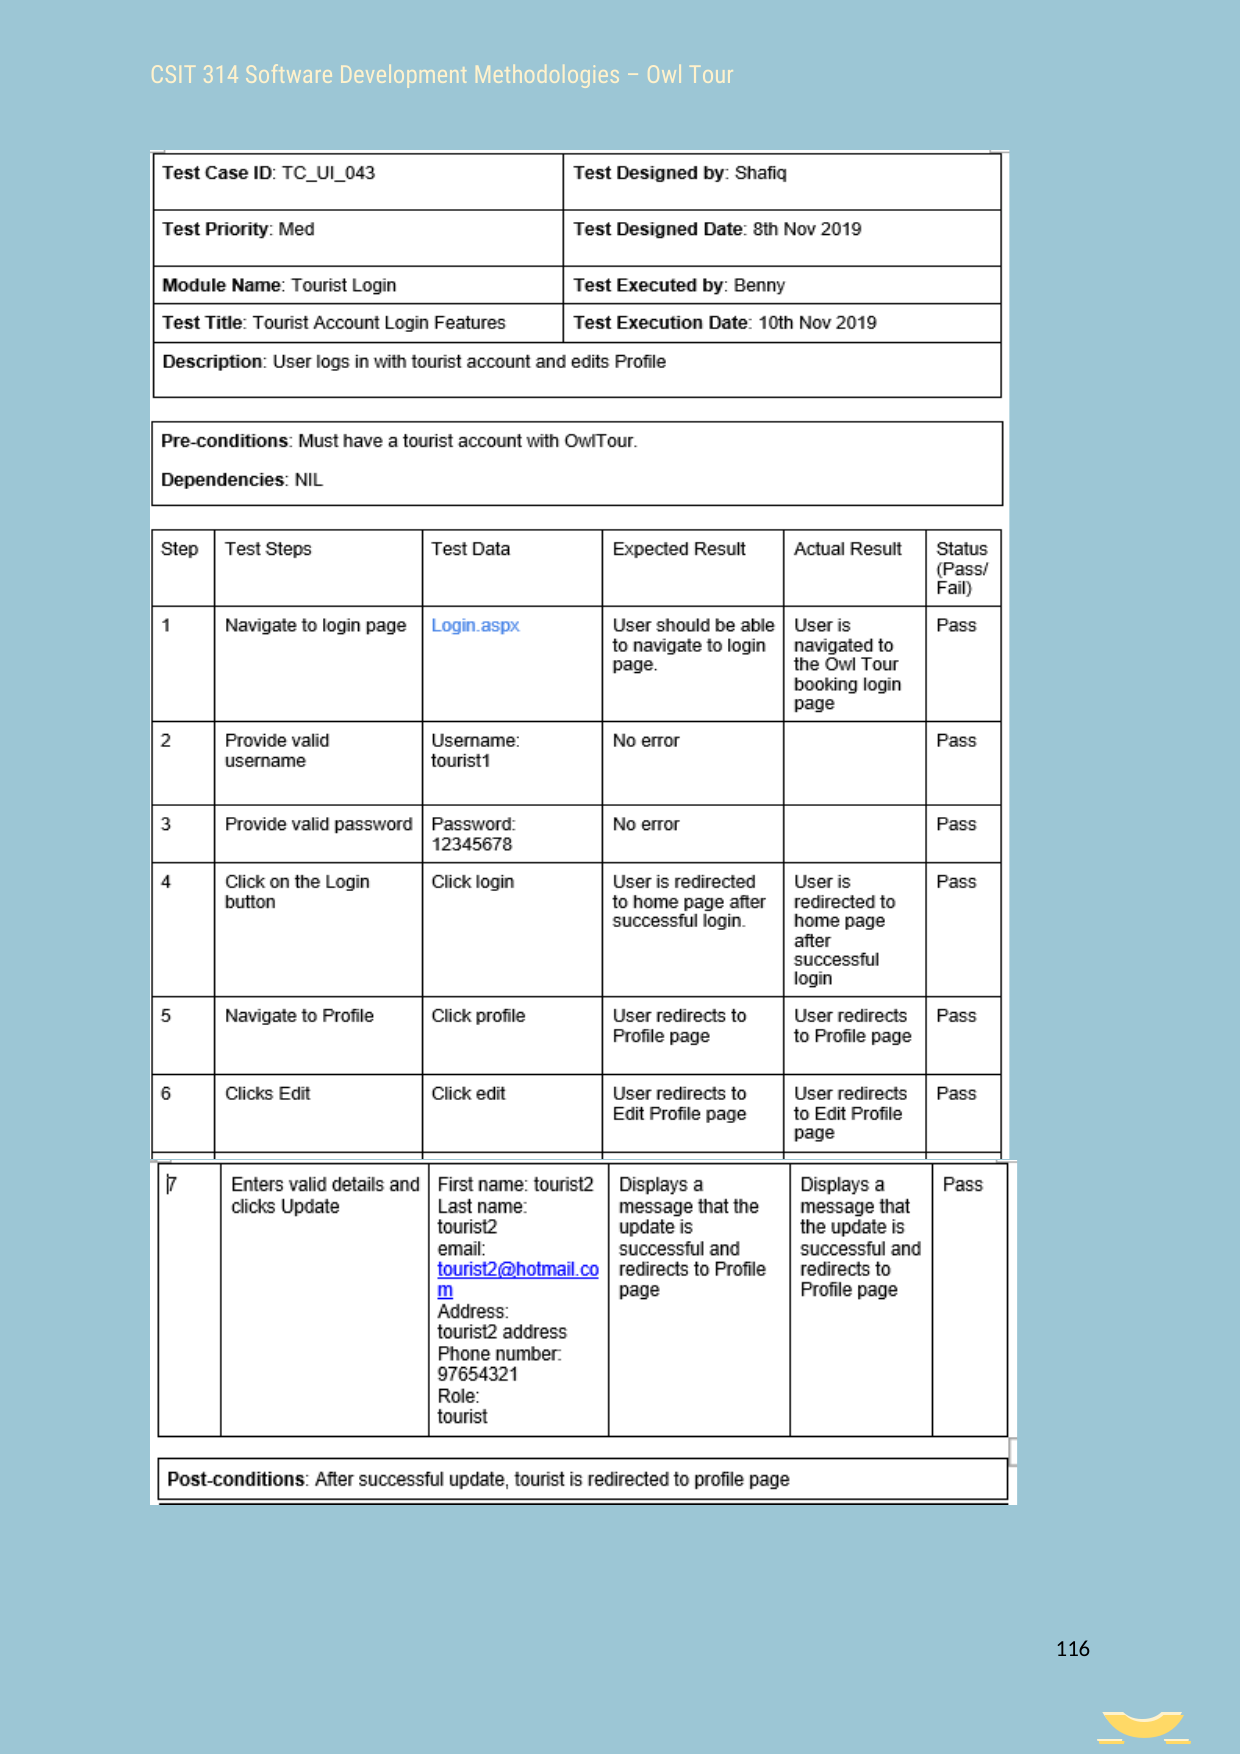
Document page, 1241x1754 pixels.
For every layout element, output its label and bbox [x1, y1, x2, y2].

picture [150, 1160, 1018, 1505]
picture [150, 150, 1010, 1159]
